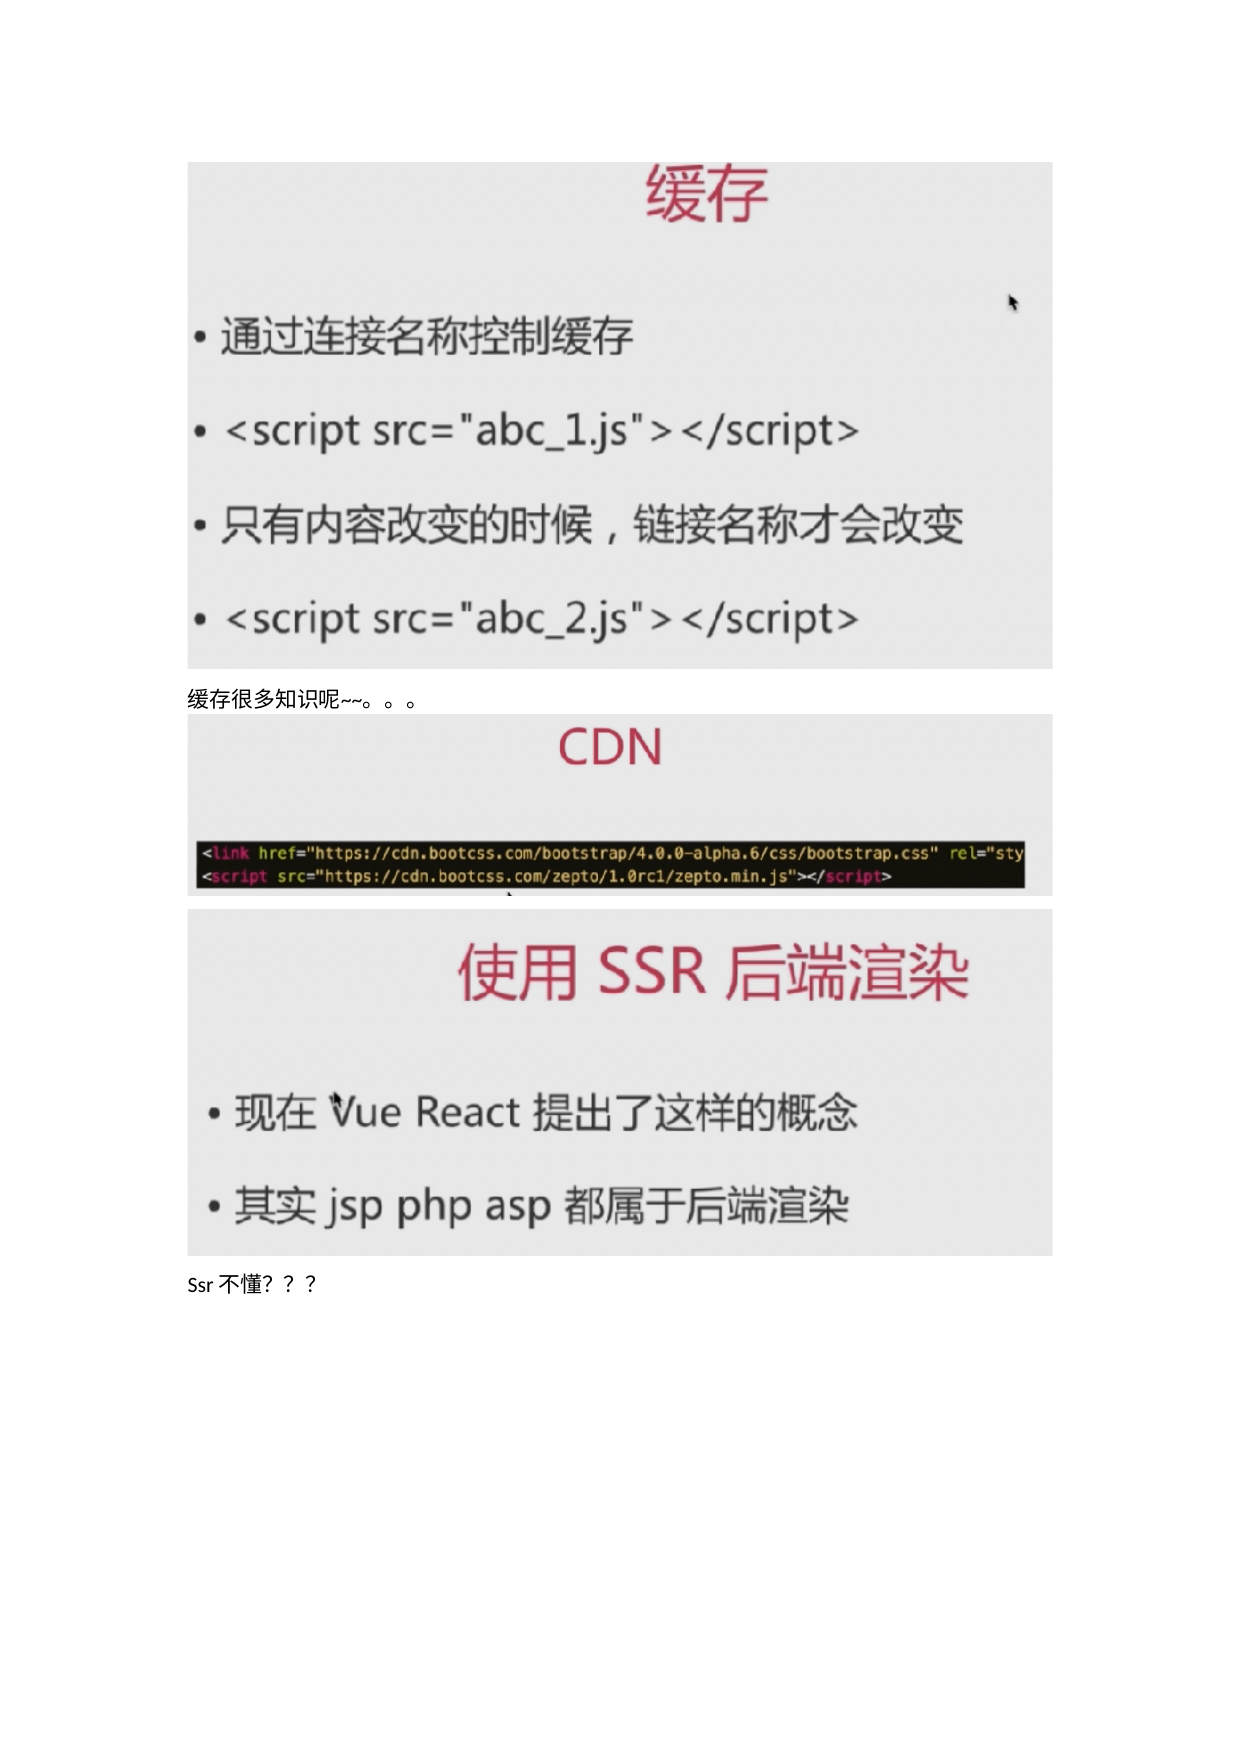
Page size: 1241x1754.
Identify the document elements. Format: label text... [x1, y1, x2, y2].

text Ssr不懂？？？ [187, 1267, 1053, 1299]
picture [187, 714, 1053, 896]
picture [187, 909, 1053, 1256]
picture [187, 162, 1053, 669]
text 缓存很多知识呢~~。。。 [187, 682, 1053, 714]
